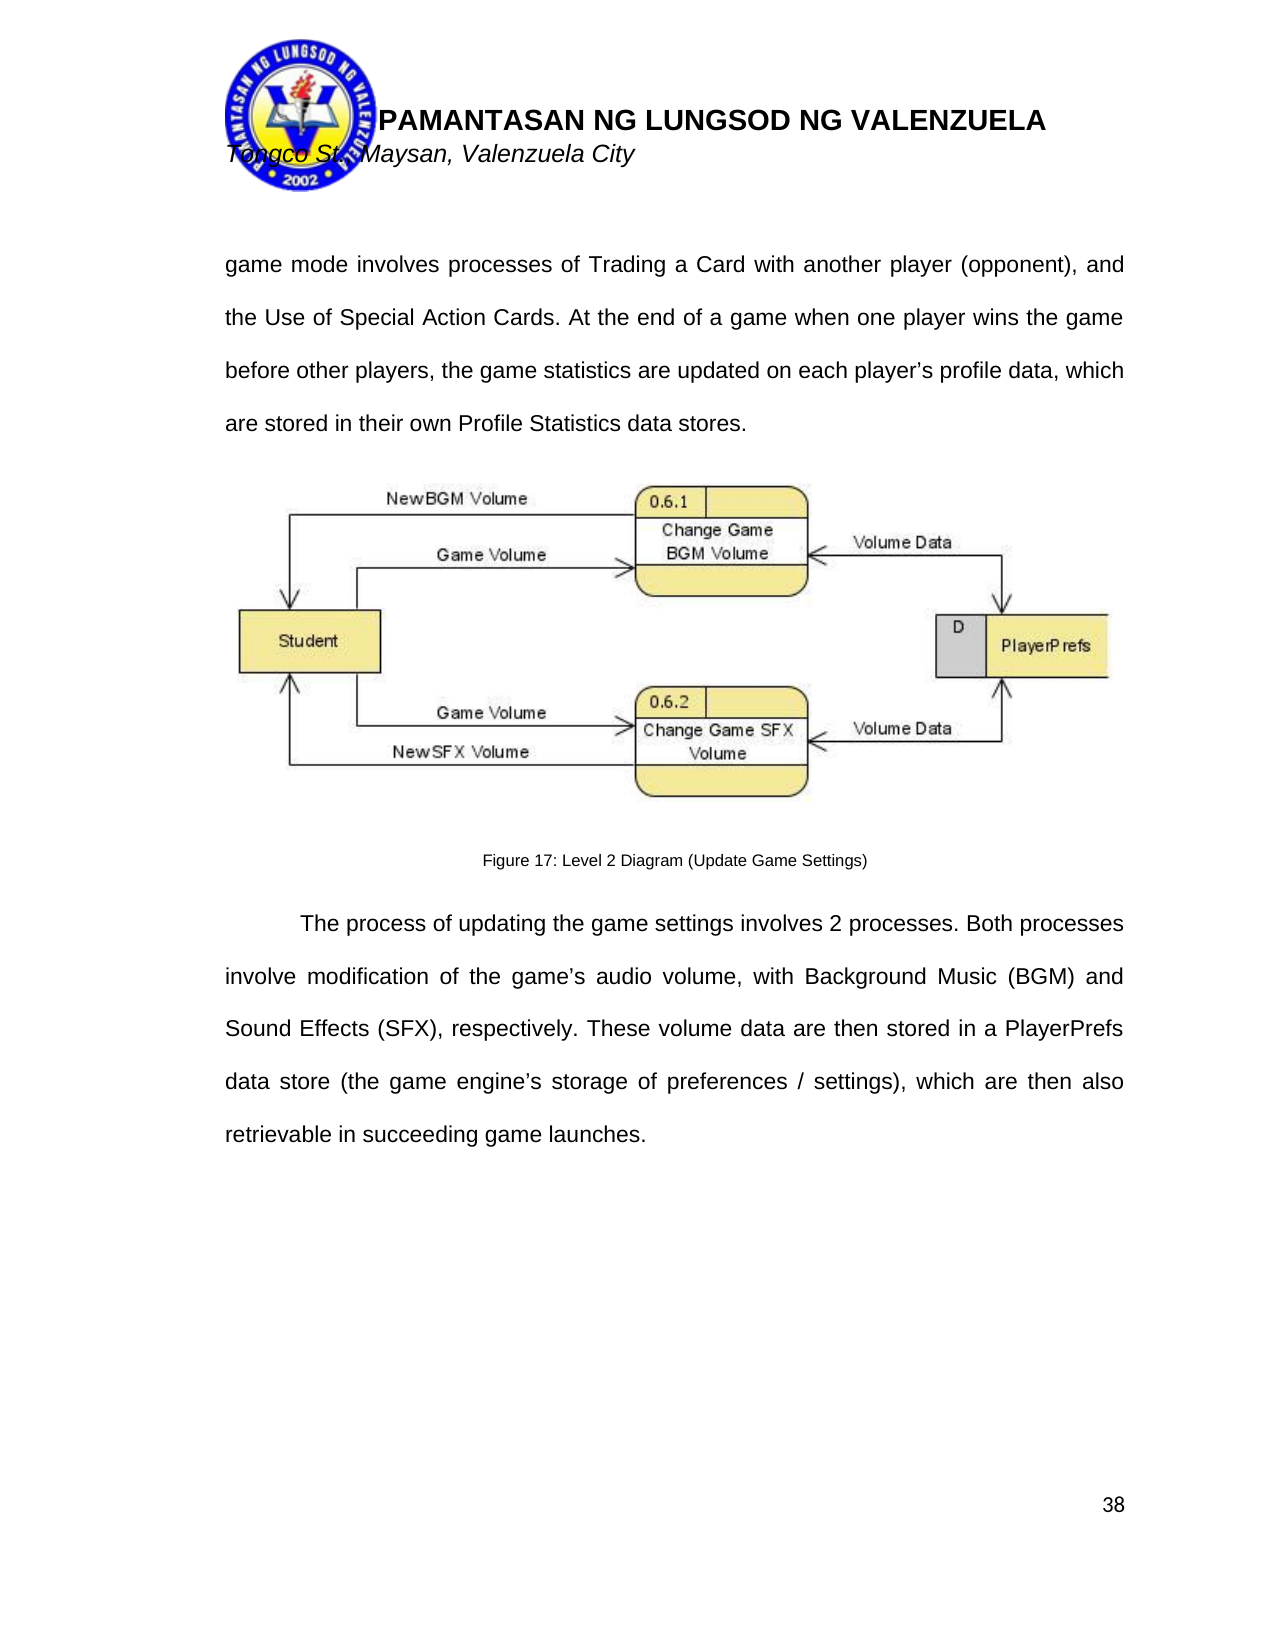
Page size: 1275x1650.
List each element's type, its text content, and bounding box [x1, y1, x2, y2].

text The process of updating the game settings involves 2 processes. Both processes involve modification of the game’s audio volume, with Background Music (BGM) and Sound Effects (SFX), respectively. These volume data are then stored in a PlayerPrefs data store (the game engine’s storage of preferences / settings), which are then also retrievable in succeeding game launches. [225, 910, 1125, 1147]
subtitle Figure 17: Level 2 Diagram (Update Game Settings) [225, 851, 1125, 870]
picture [225, 39, 379, 192]
picture [236, 483, 1114, 802]
